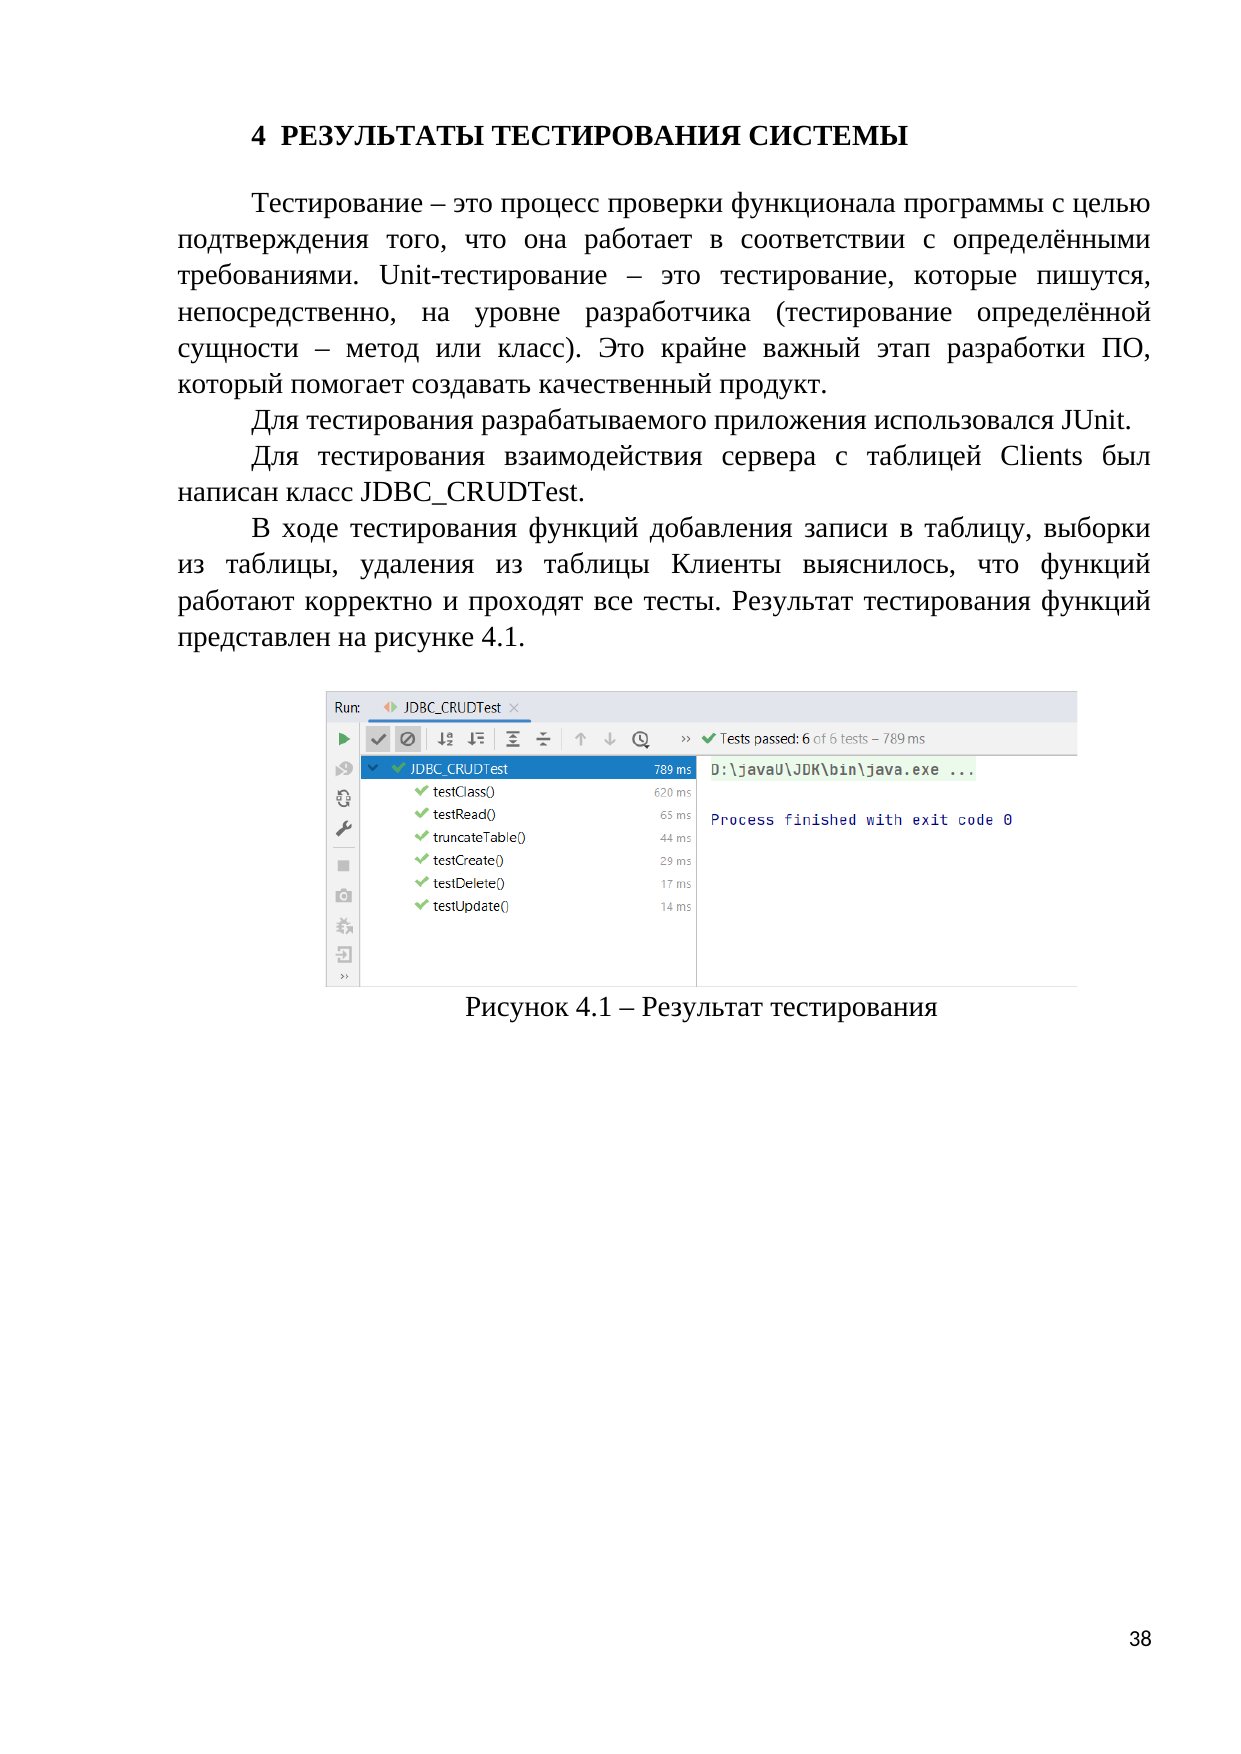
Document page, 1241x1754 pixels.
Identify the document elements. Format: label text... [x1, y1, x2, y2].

text Рисунок 4.1 – Результат тестирования [177, 989, 1152, 1023]
text Для тестирования взаимодействия сервера с таблицей Clients был написан класс JDBC_CRUDTest. [177, 438, 1152, 508]
picture [325, 691, 1078, 987]
text Для тестирования разрабатываемого приложения использовался JUnit. [177, 402, 1152, 436]
text Тестирование – это процесс проверки функционала программы с целью подтверждения того, что она работает в соответствии с определёнными требованиями. Unit-тестирование – это тестирование, которые пишутся, непосредственно, на уровне разработчика (тестирование определённой сущности – метод или класс). Это крайне важный этап разработки ПО, который помогает создавать качественный продукт. [177, 185, 1152, 399]
list РЕЗУЛЬТАТЫ ТЕСТИРОВАНИЯ СИСТЕМЫ [251, 118, 1152, 152]
text В ходе тестирования функций добавления записи в таблицу, выборки из таблицы, удаления из таблицы Клиенты выяснилось, что функций работают корректно и проходят все тесты. Результат тестирования функций представлен на рисунке 4.1. [177, 511, 1152, 652]
